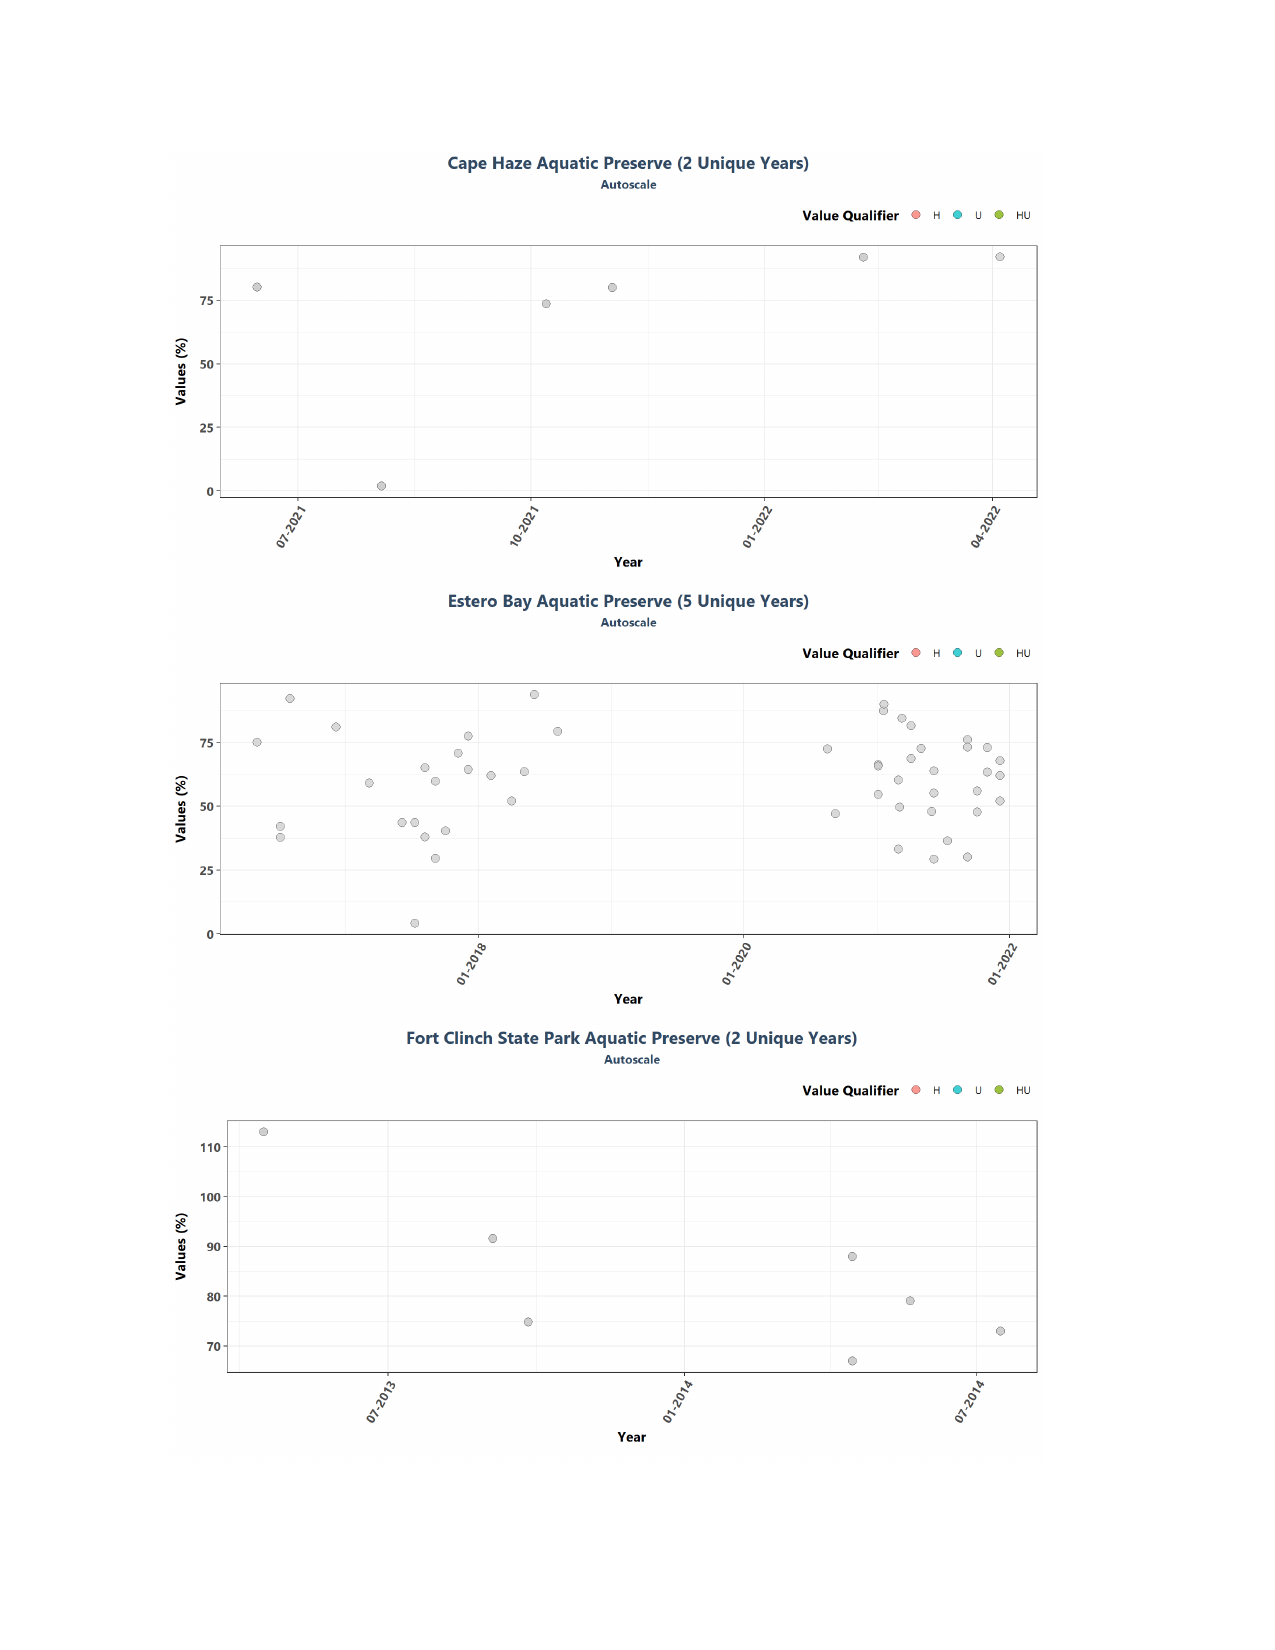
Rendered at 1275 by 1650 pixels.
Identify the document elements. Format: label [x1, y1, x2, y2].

picture [168, 150, 1044, 1463]
